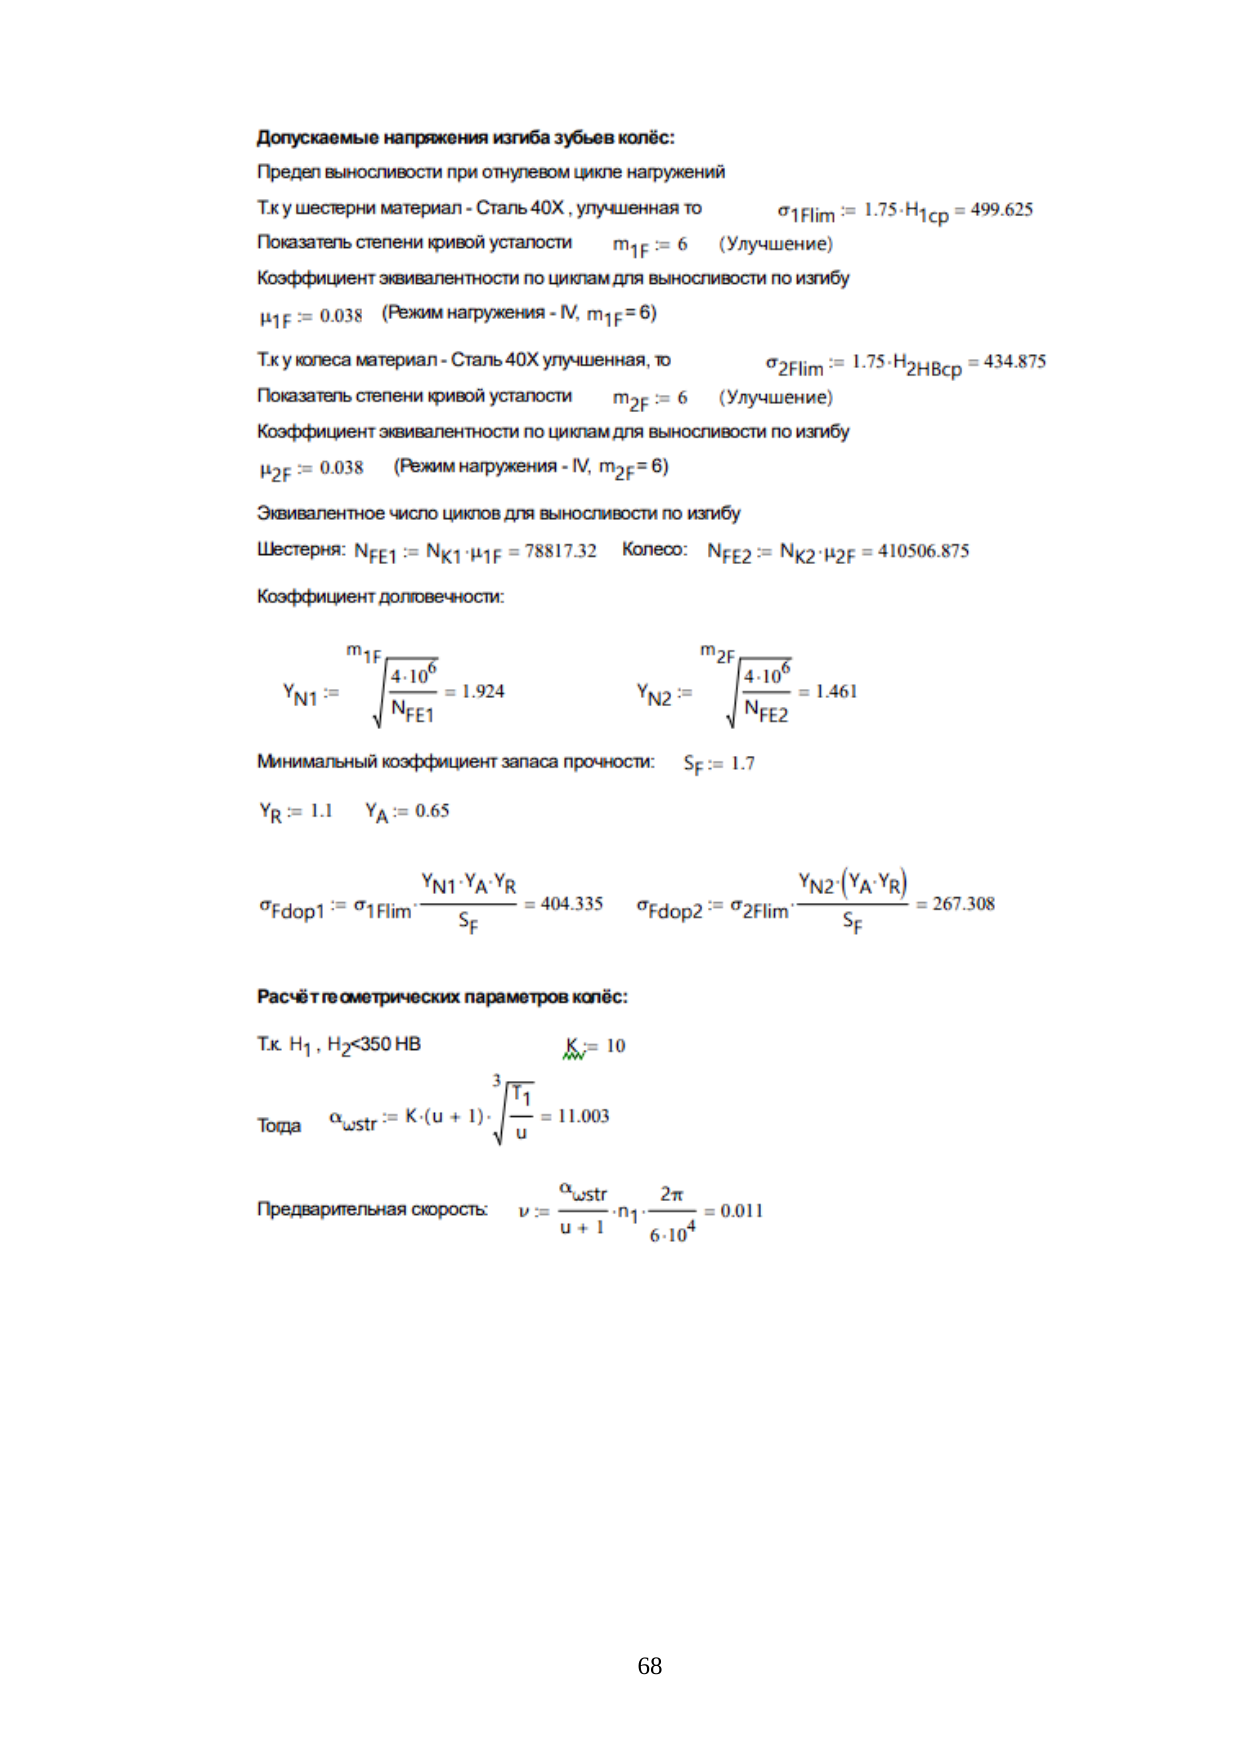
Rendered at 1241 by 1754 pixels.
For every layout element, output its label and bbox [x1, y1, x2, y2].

picture [241, 118, 1070, 1281]
